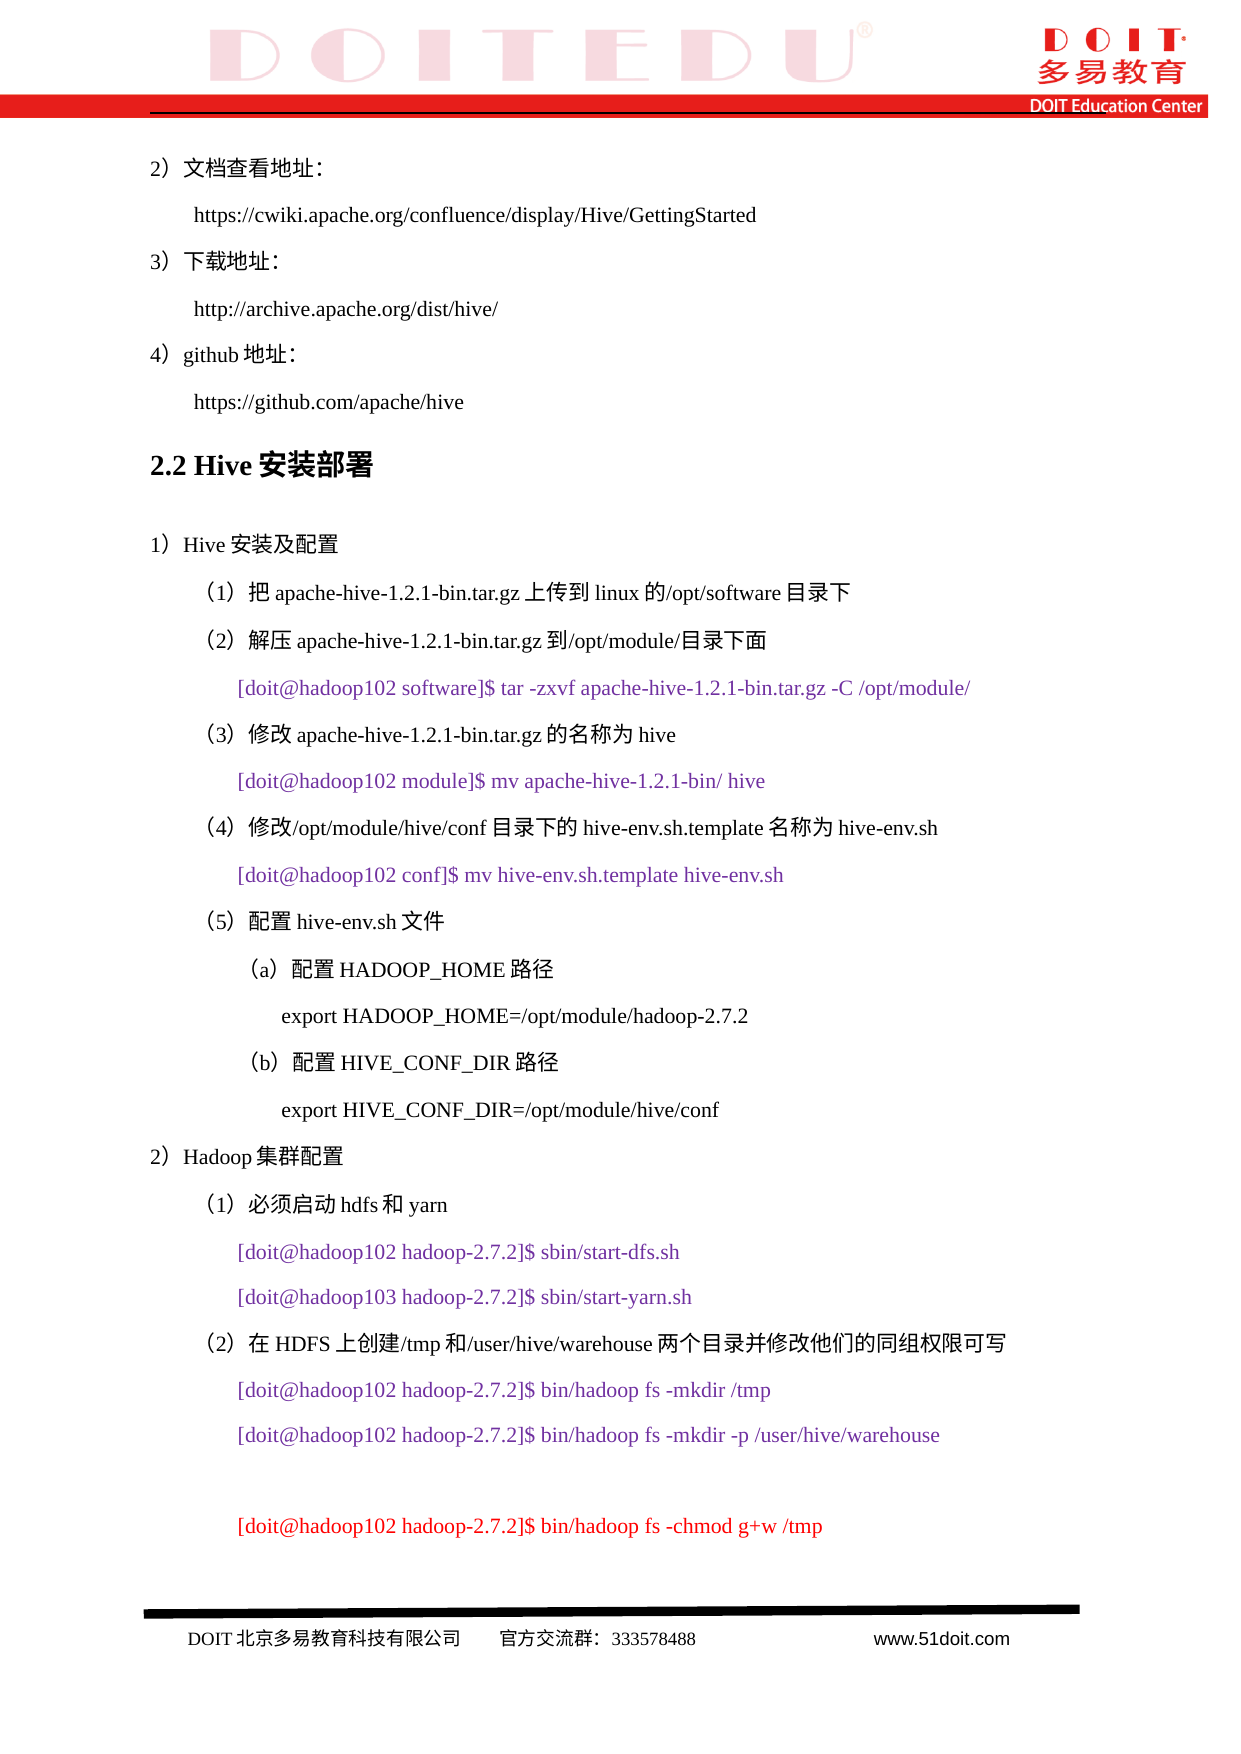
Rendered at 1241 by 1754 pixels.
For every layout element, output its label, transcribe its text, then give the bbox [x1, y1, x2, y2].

text [doit@hadoop102 hadoop-2.7.2]$ bin/hadoop fs -mkdir -p /user/hive/warehouse [237, 1419, 1106, 1451]
text [doit@hadoop102 hadoop-2.7.2]$ bin/hadoop fs -mkdir /tmp [237, 1374, 1106, 1406]
text （3）修改apache-hive-1.2.1-bin.tar.gz的名称为hive [194, 716, 1106, 749]
text [doit@hadoop102 hadoop-2.7.2]$ bin/hadoop fs -chmod g+w /tmp [237, 1509, 1106, 1541]
text [doit@hadoop102 module]$ mv apache-hive-1.2.1-bin/ hive [194, 765, 1106, 797]
text [doit@hadoop103 hadoop-2.7.2]$ sbin/start-yarn.sh [194, 1280, 1106, 1313]
text 2）文档查看地址： [150, 150, 1106, 183]
text （b）配置HIVE_CONF_DIR路径 [194, 1045, 1106, 1077]
text 4）github地址： [150, 337, 1106, 369]
text （a）配置HADOOP_HOME路径 [194, 952, 1106, 984]
text （5）配置hive-env.sh文件 [150, 903, 1106, 936]
text （2）在HDFS上创建/tmp和/user/hive/warehouse两个目录并修改他们的同组权限可写 [194, 1325, 1106, 1358]
text （1）必须启动hdfs和yarn [194, 1187, 1106, 1219]
text （2）解压apache-hive-1.2.1-bin.tar.gz到/opt/module/目录下面 [194, 623, 1106, 655]
text 2）Hadoop集群配置 [150, 1138, 1106, 1171]
subtitle 2.2 Hive安装部署 [150, 430, 1106, 495]
text [doit@hadoop102 hadoop-2.7.2]$ sbin/start-dfs.sh [194, 1235, 1106, 1268]
text export HIVE_CONF_DIR=/opt/module/hive/conf [237, 1093, 1106, 1126]
text [doit@hadoop102 software]$ tar -zxvf apache-hive-1.2.1-bin.tar.gz -C /opt/module/ [194, 671, 1106, 704]
text [doit@hadoop102 conf]$ mv hive-env.sh.template hive-env.sh [194, 858, 1106, 891]
text （1）把apache-hive-1.2.1-bin.tar.gz上传到linux的/opt/software目录下 [194, 574, 1106, 607]
text http://archive.apache.org/dist/hive/ [150, 292, 1106, 324]
text 3）下载地址： [150, 243, 1106, 276]
text https://github.com/apache/hive [150, 385, 1106, 418]
picture [0, 14, 1209, 118]
text export HADOOP_HOME=/opt/module/hadoop-2.7.2 [237, 1000, 1106, 1032]
text 1）Hive安装及配置 [150, 526, 1106, 559]
text https://cwiki.apache.org/confluence/display/Hive/GettingStarted [150, 198, 1106, 231]
text （4）修改/opt/module/hive/conf目录下的hive-env.sh.template名称为hive-env.sh [194, 810, 1106, 842]
